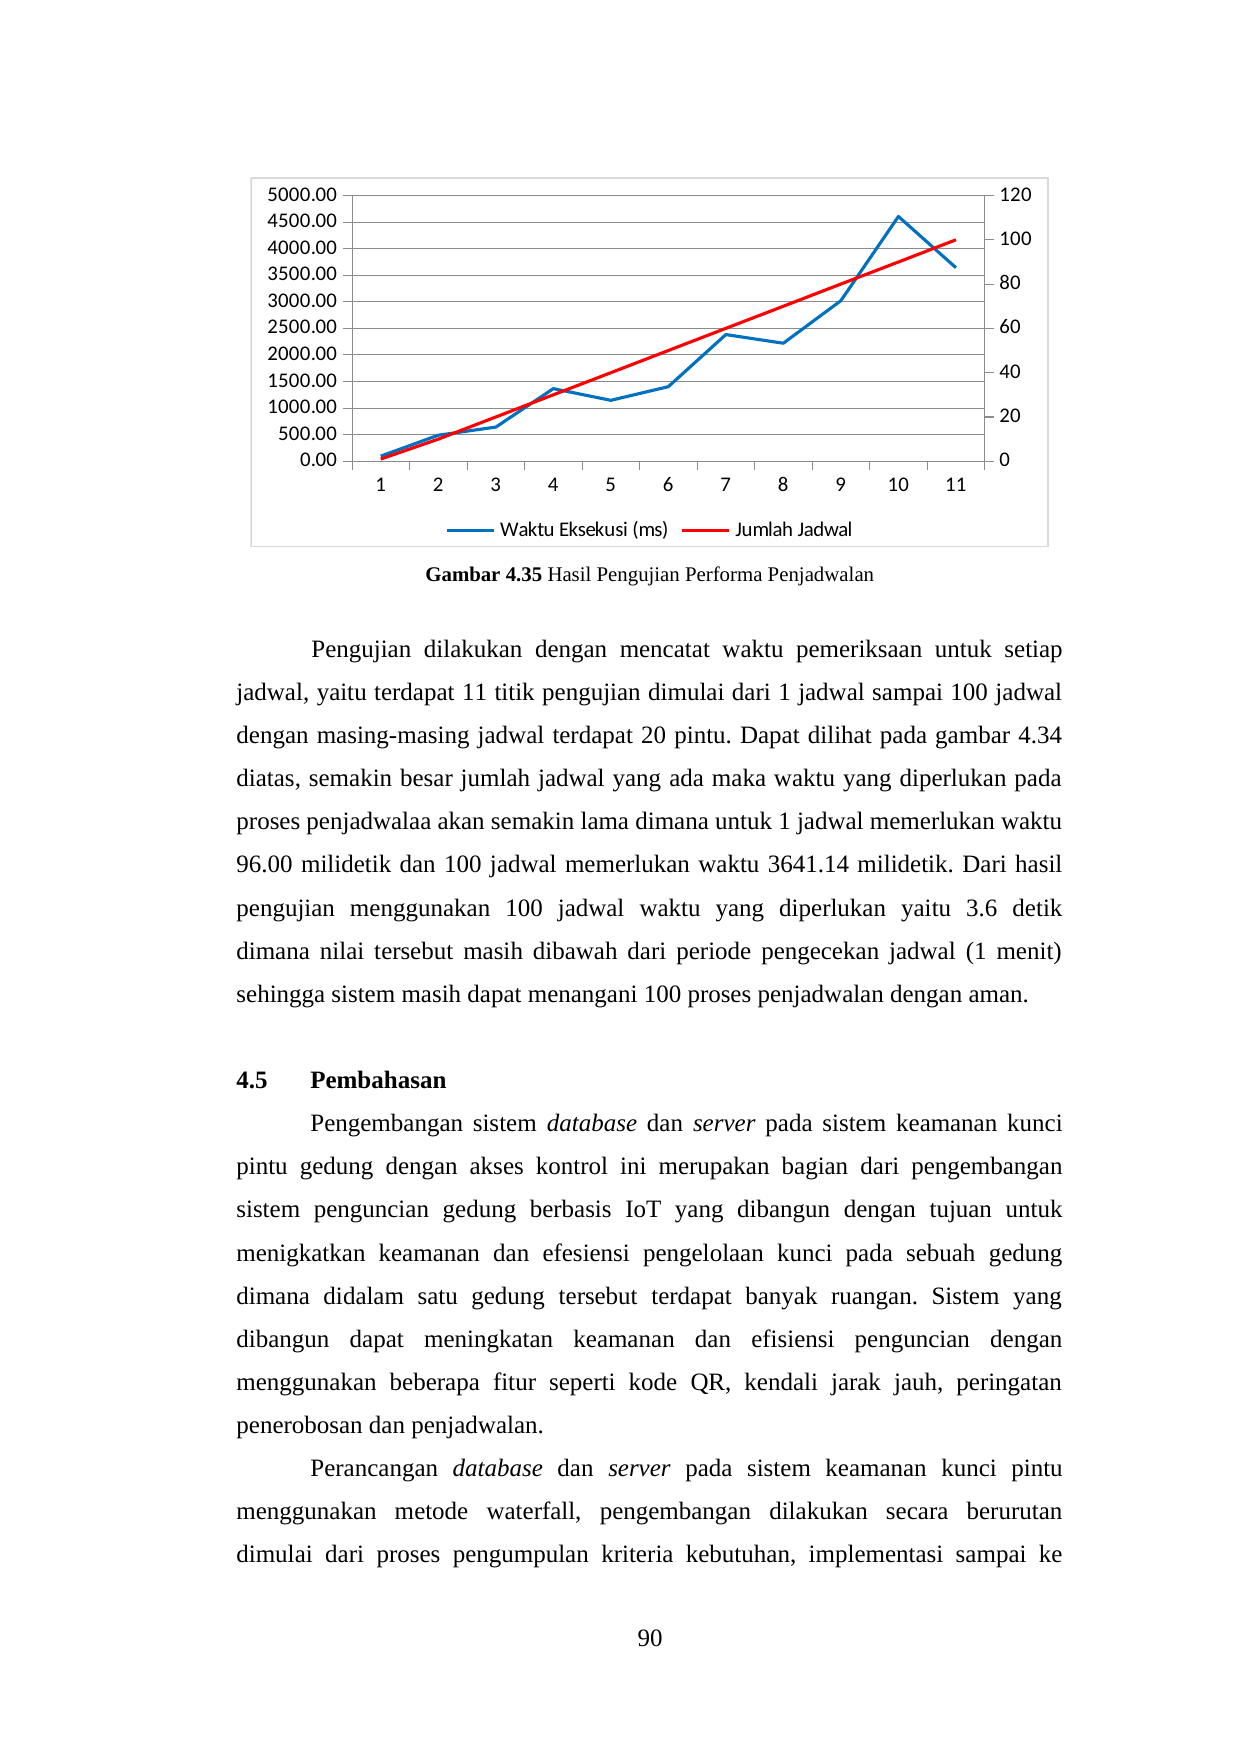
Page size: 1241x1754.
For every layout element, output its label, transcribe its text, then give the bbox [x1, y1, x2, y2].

text Pengujian dilakukan dengan mencatat waktu pemeriksaan untuk setiap jadwal, yaitu terdapat 11 titik pengujian dimulai dari 1 jadwal sampai 100 jadwal dengan masing-masing jadwal terdapat 20 pintu. Dapat dilihat pada gambar 4.34 diatas, semakin besar jumlah jadwal yang ada maka waktu yang diperlukan pada proses penjadwalaa akan semakin lama dimana untuk 1 jadwal memerlukan waktu 96.00 milidetik dan 100 jadwal memerlukan waktu 3641.14 milidetik. Dari hasil pengujian menggunakan 100 jadwal waktu yang diperlukan yaitu 3.6 detik dimana nilai tersebut masih dibawah dari periode pengecekan jadwal (1 menit) sehingga sistem masih dapat menangani 100 proses penjadwalan dengan aman. [236, 634, 1063, 1008]
text Pengembangan sistem database dan server pada sistem keamanan kunci pintu gedung dengan akses kontrol ini merupakan bagian dari pengembangan sistem penguncian gedung berbasis IoT yang dibangun dengan tujuan untuk menigkatkan keamanan dan efesiensi pengelolaan kunci pada sebuah gedung dimana didalam satu gedung tersebut terdapat banyak ruangan. Sistem yang dibangun dapat meningkatan keamanan dan efisiensi penguncian dengan menggunakan beberapa fitur seperti kode QR, kendali jarak jauh, peringatan penerobosan dan penjadwalan. [236, 1108, 1063, 1439]
text Pembahasan [236, 1065, 1063, 1094]
text Gambar 4.35 Hasil Pengujian Performa Penjadwalan [236, 562, 1063, 586]
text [236, 1453, 1063, 1568]
